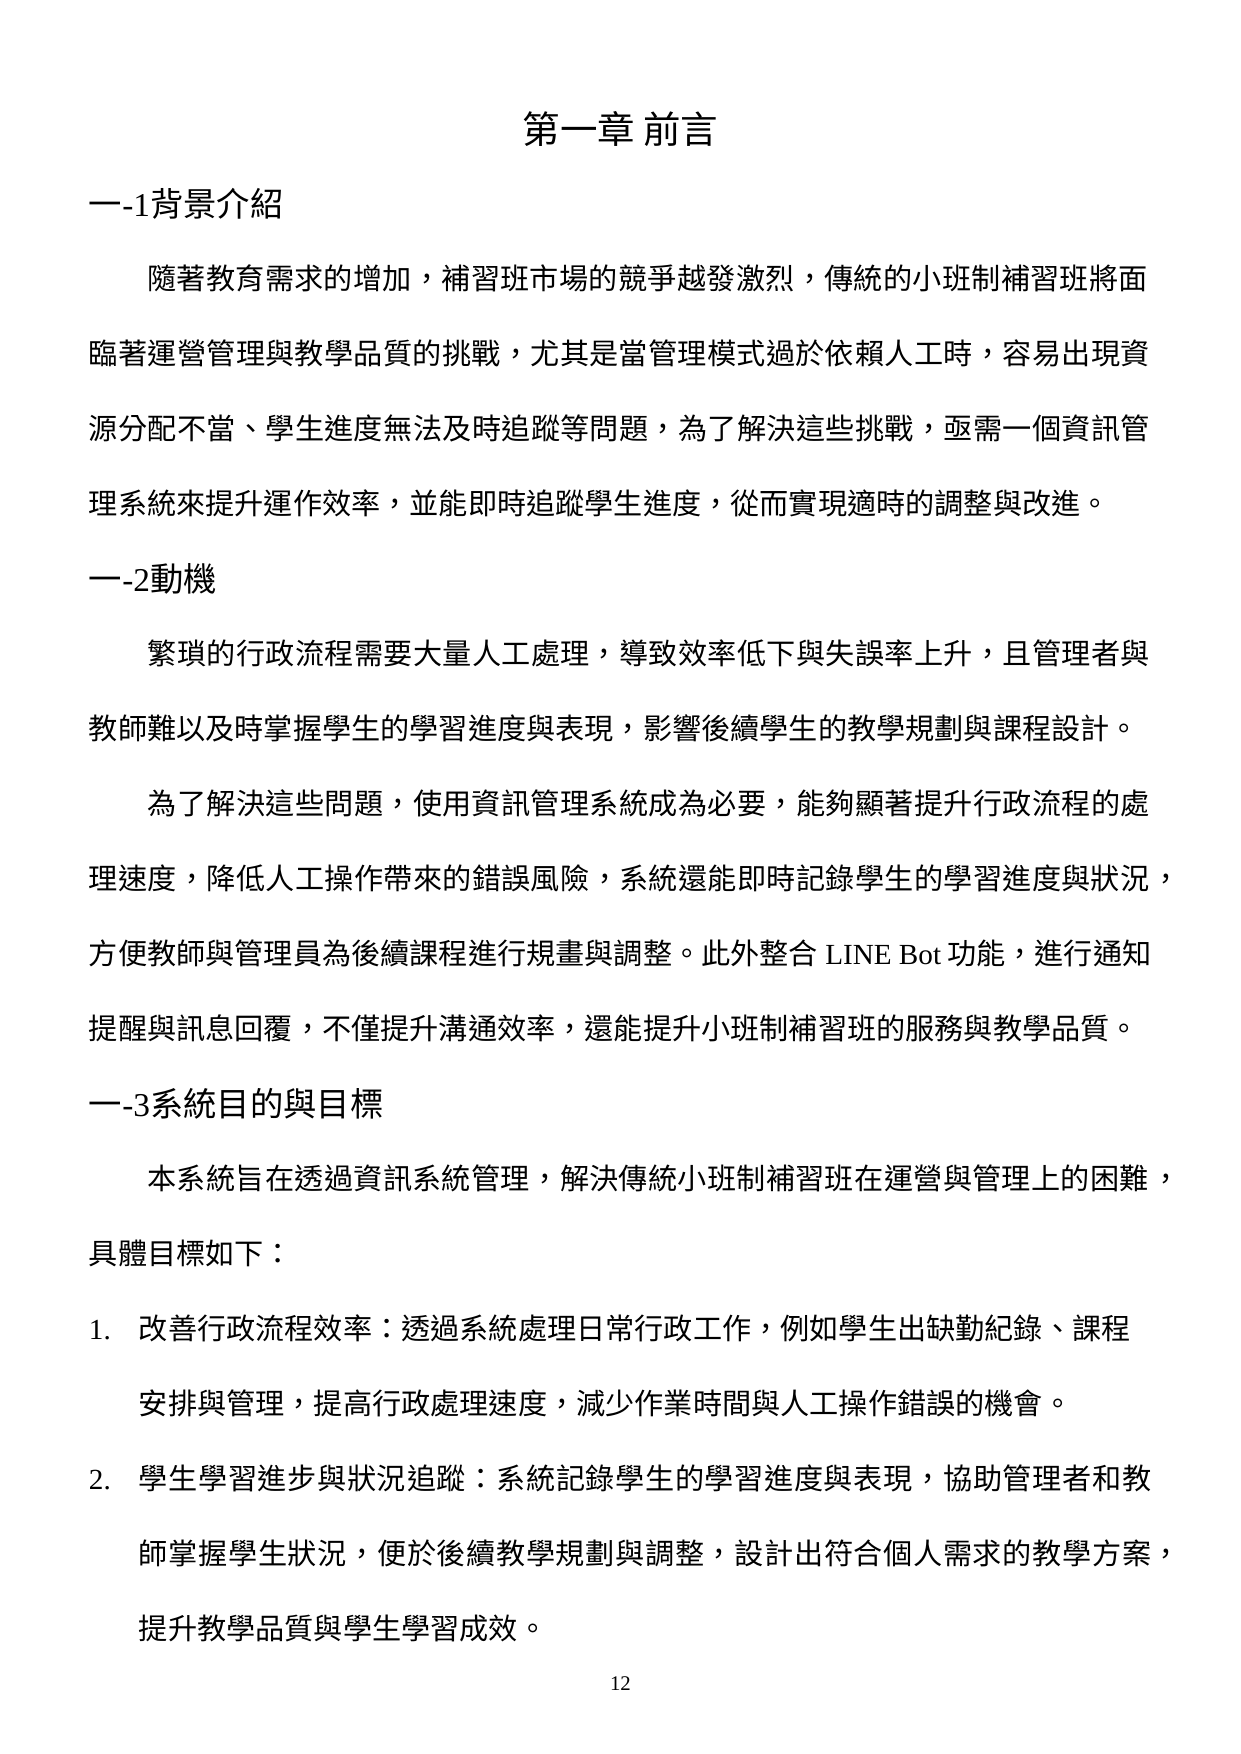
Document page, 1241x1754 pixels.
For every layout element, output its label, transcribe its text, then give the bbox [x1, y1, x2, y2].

subtitle 動機 [89, 539, 1152, 614]
text 隨著教育需求的增加，補習班市場的競爭越發激烈，傳統的小班制補習班將面臨著運營管理與教學品質的挑戰，尤其是當管理模式過於依賴人工時，容易出現資源分配不當、學生進度無法及時追蹤等問題，為了解決這些挑戰，亟需一個資訊管理系統來提升運作效率，並能即時追蹤學生進度，從而實現適時的調整與改進。 [89, 239, 1152, 539]
subtitle 背景介紹 [89, 164, 1152, 239]
subtitle 前言 [89, 89, 1152, 164]
text 為了解決這些問題，使用資訊管理系統成為必要，能夠顯著提升行政流程的處理速度，降低人工操作帶來的錯誤風險，系統還能即時記錄學生的學習進度與狀況，方便教師與管理員為後續課程進行規畫與調整。此外整合LINE Bot功能，進行通知提醒與訊息回覆，不僅提升溝通效率，還能提升小班制補習班的服務與教學品質。 [89, 764, 1152, 1064]
list 本系統旨在透過資訊系統管理，解決傳統小班制補習班在運營與管理上的困難，具體目標如下： [89, 1139, 1152, 1289]
text 繁瑣的行政流程需要大量人工處理，導致效率低下與失誤率上升，且管理者與教師難以及時掌握學生的學習進度與表現，影響後續學生的教學規劃與課程設計。 [89, 614, 1152, 764]
subtitle 系統目的與目標 [89, 1064, 1152, 1139]
list 改善行政流程效率：透過系統處理日常行政工作，例如學生出缺勤紀錄、課程安排與管理，提高行政處理速度，減少作業時間與人工操作錯誤的機會。 [89, 1289, 1152, 1439]
list 學生學習進步與狀況追蹤：系統記錄學生的學習進度與表現，協助管理者和教師掌握學生狀況，便於後續教學規劃與調整，設計出符合個人需求的教學方案，提升教學品質與學生學習成效。 [89, 1439, 1152, 1664]
